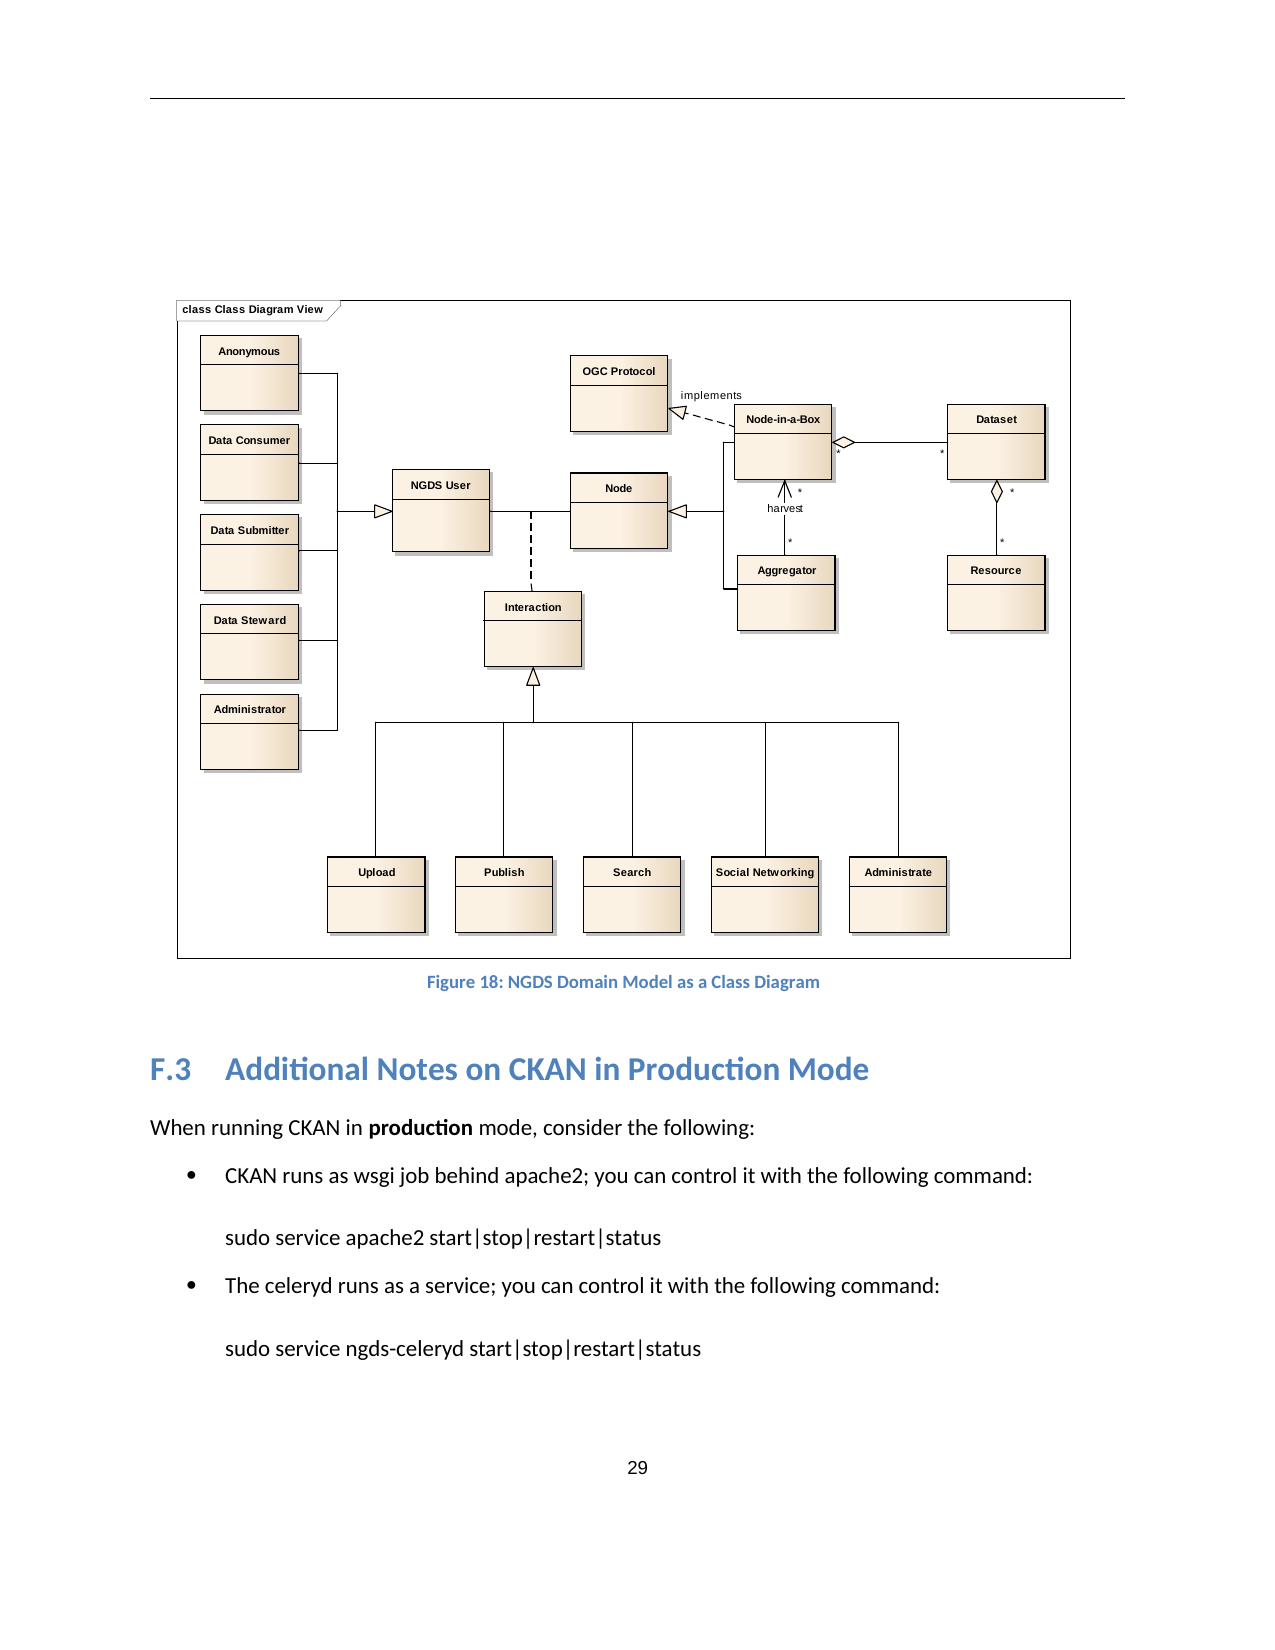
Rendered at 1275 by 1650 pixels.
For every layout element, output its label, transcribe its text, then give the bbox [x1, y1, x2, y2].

list Additional Notes on CKAN in Production Mode [150, 1048, 1125, 1089]
list The celeryd runs as a service; you can control it with the following command: sudo service ngds-celeryd start|stop|restart|status [187, 1268, 1125, 1362]
list CKAN runs as wsgi job behind apache2; you can control it with the following command: sudo service apache2 start|stop|restart|status [187, 1158, 1125, 1251]
text When running CKAN in production mode, consider the following: [150, 1110, 1125, 1141]
